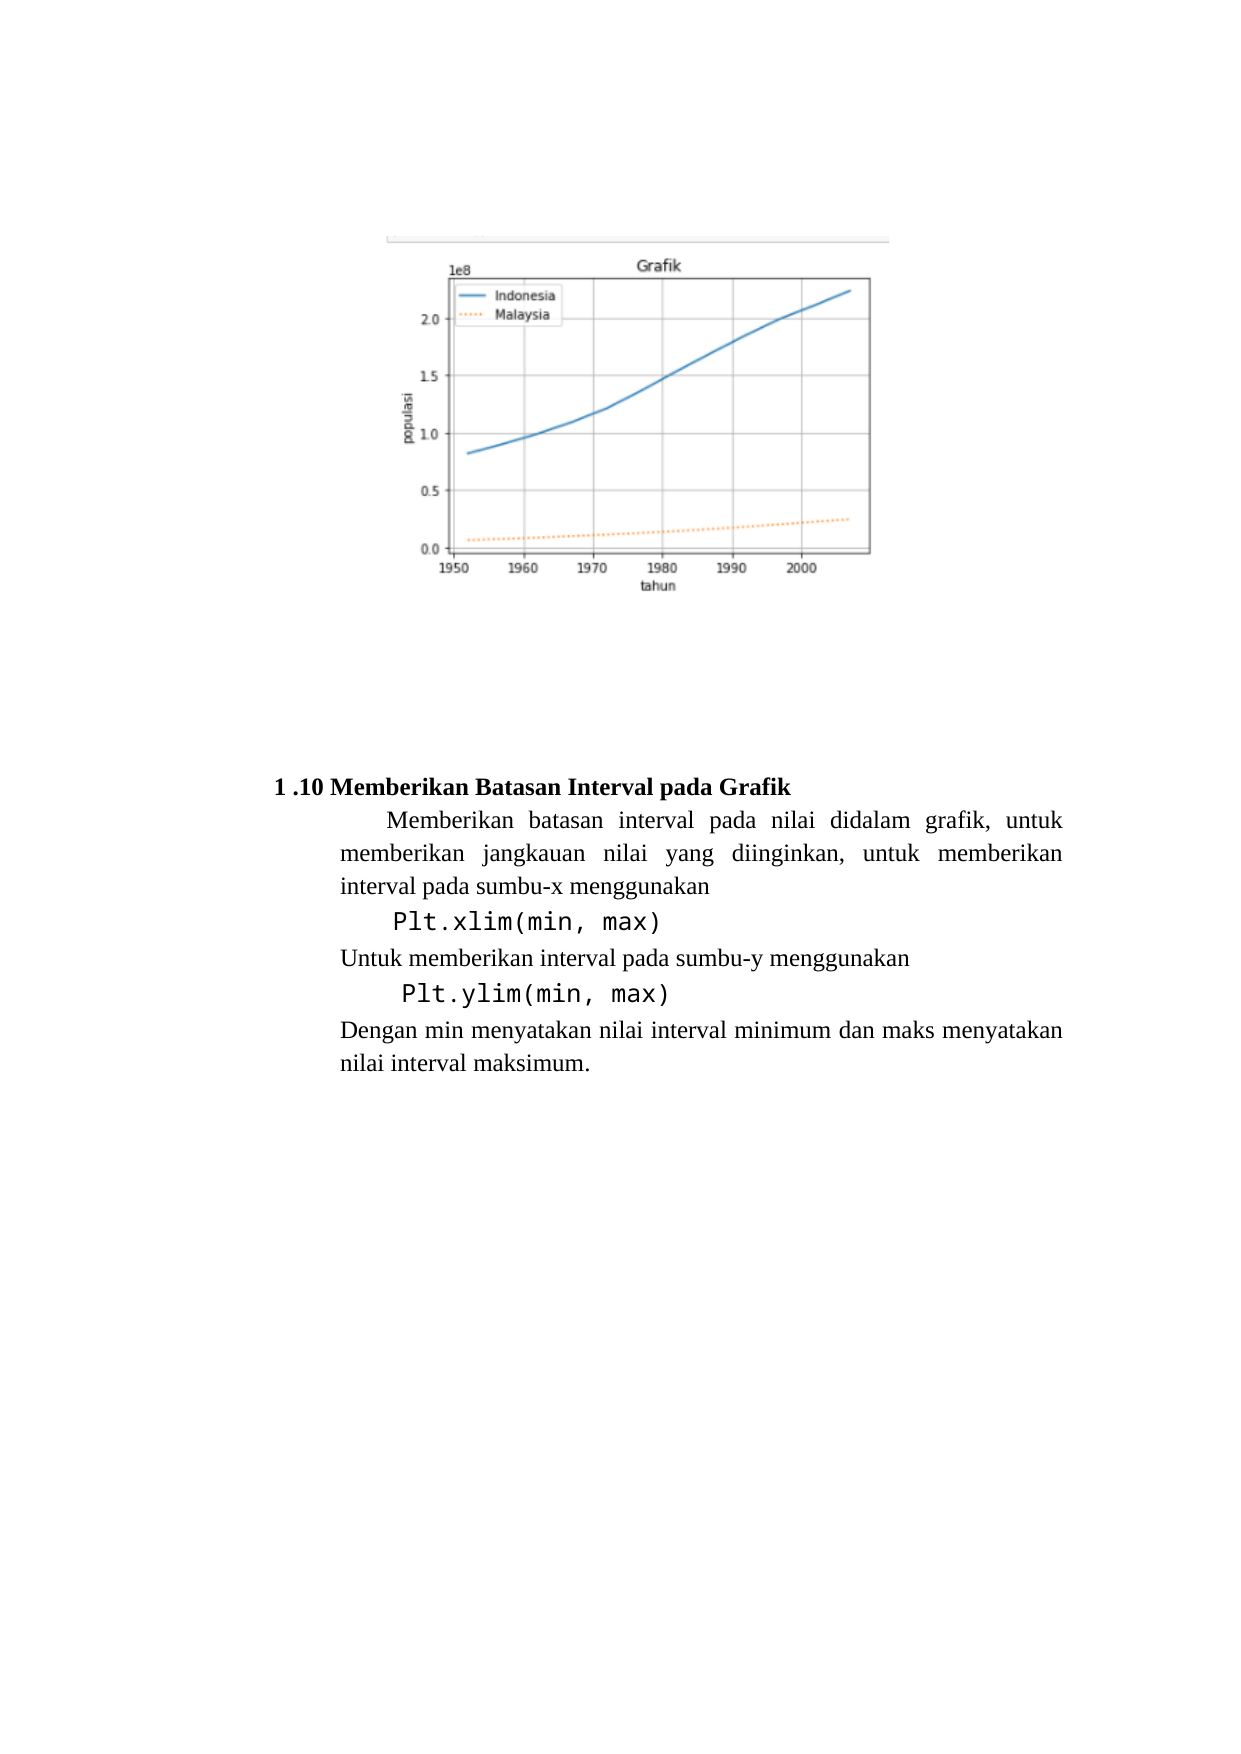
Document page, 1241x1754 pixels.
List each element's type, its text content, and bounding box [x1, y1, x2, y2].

picture [386, 236, 890, 603]
subtitle Memberikan Batasan Interval pada Grafik [274, 772, 1063, 801]
text Dengan min menyatakan nilai interval minimum dan maks menyatakan nilai interval maksimum. [340, 1015, 1063, 1077]
text Plt.xlim(min, max) [386, 904, 1063, 938]
text Memberikan batasan interval pada nilai didalam grafik, untuk memberikan jangkauan nilai yang diinginkan, untuk memberikan interval pada sumbu-x menggunakan [340, 805, 1063, 900]
text Untuk memberikan interval pada sumbu-y menggunakan [311, 943, 1063, 972]
text Plt.ylim(min, max) [386, 976, 1063, 1010]
